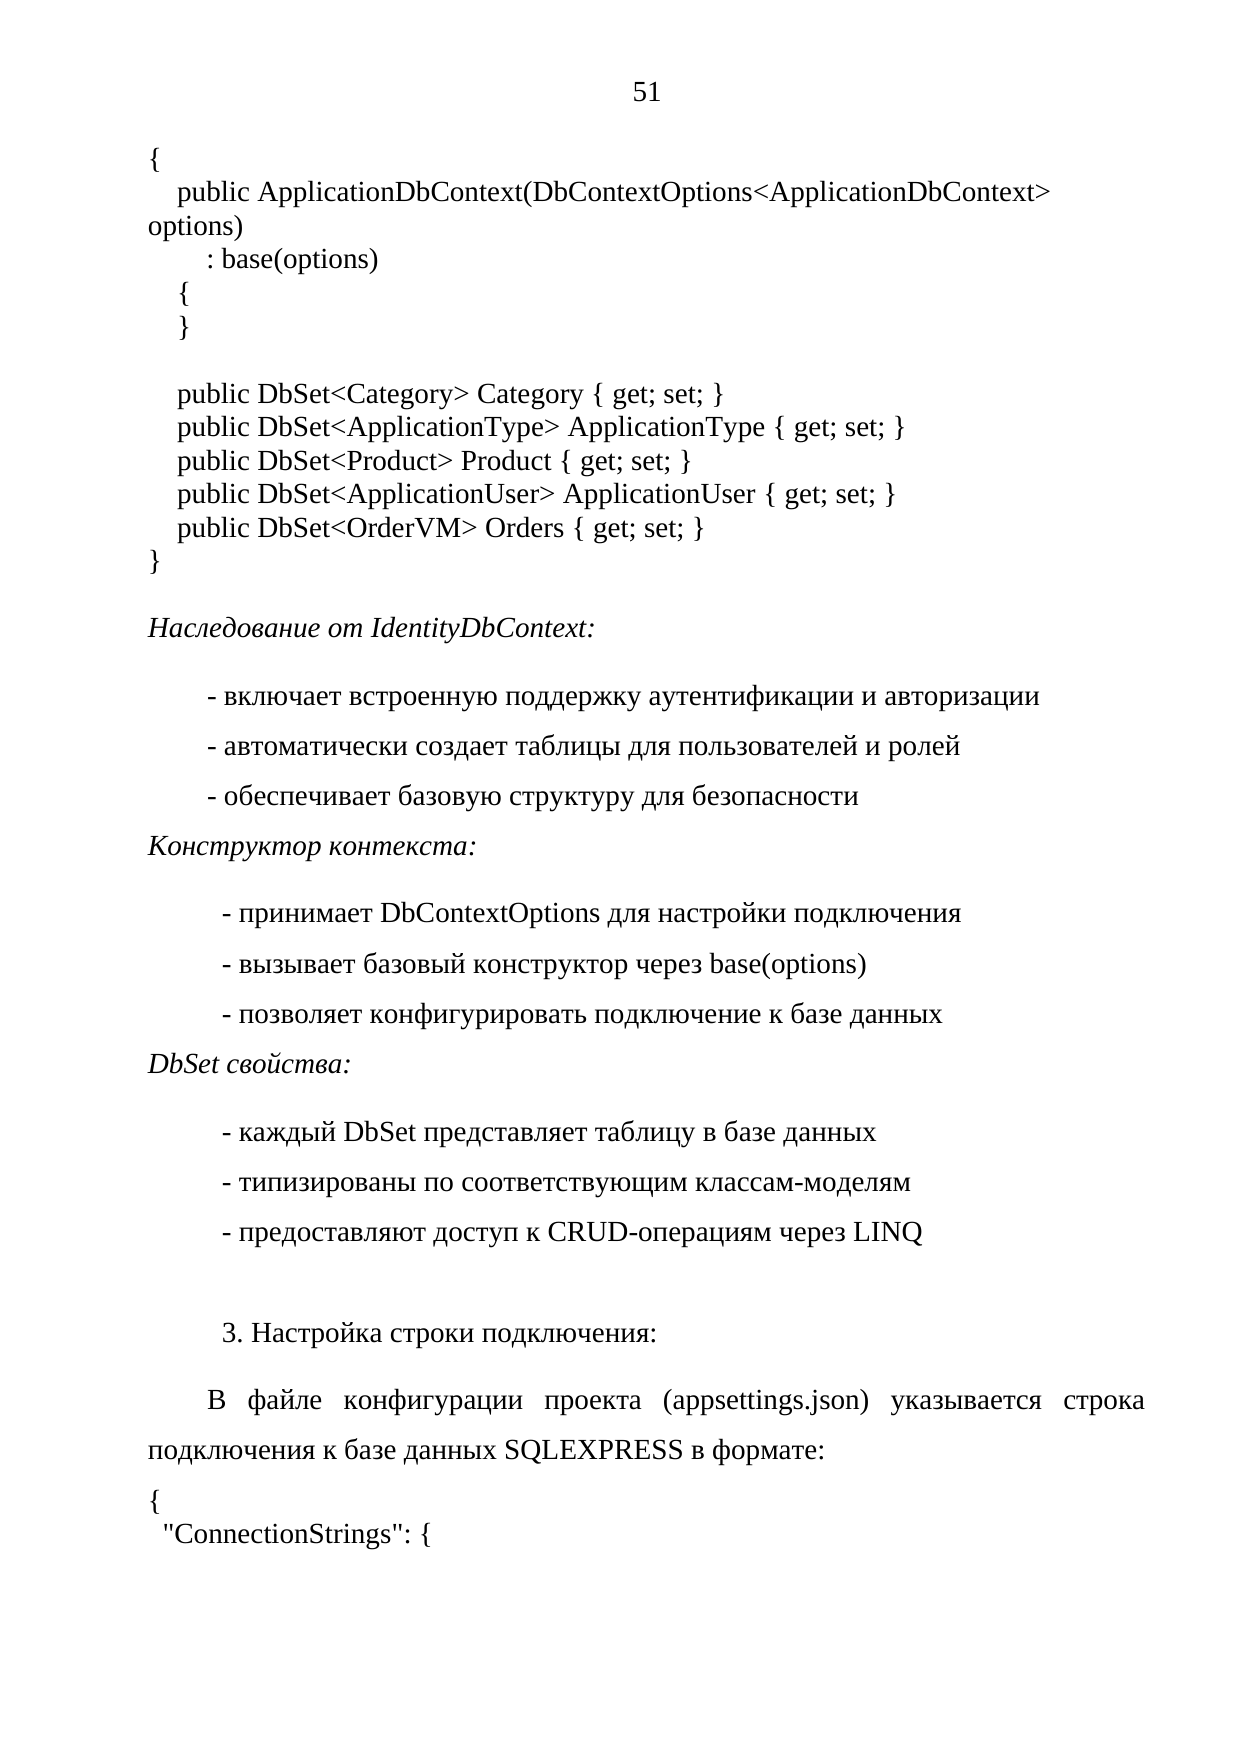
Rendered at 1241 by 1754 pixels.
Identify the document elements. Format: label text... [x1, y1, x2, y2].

list public DbSet<Product> Product { get; set; } [148, 443, 1146, 476]
list - каждый DbSet представляет таблицу в базе данных [148, 1114, 1146, 1147]
list - принимает DbContextOptions для настройки подключения [148, 896, 1146, 929]
list public DbSet<Category> Category { get; set; } [148, 376, 1146, 409]
list public DbSet<OrderVM> Orders { get; set; } [148, 510, 1146, 543]
list - автоматически создает таблицы для пользователей и ролей [148, 728, 1146, 761]
list - предоставляют доступ к CRUD-операциям через LINQ [148, 1214, 1146, 1248]
list public DbSet<ApplicationUser> ApplicationUser { get; set; } [148, 476, 1146, 510]
list "ConnectionStrings": { [148, 1516, 1146, 1550]
list { [148, 1483, 1146, 1516]
text 3. Настройка строки подключения: [222, 1315, 1146, 1348]
list } [148, 309, 1146, 342]
list : base(options) [148, 242, 1146, 275]
list public DbSet<ApplicationType> ApplicationType { get; set; } [148, 409, 1146, 443]
list { [148, 275, 1146, 309]
list - обеспечивает базовую структуру для безопасности [148, 778, 1146, 812]
list DbSet свойства: [148, 1047, 1146, 1080]
list Наследование от IdentityDbContext: [148, 611, 1146, 644]
list } [148, 543, 1146, 577]
list В файле конфигурации проекта (appsettings.json) указывается строка подключения к базе данных SQLEXPRESS в формате: [148, 1382, 1146, 1466]
list - типизированы по соответствующим классам-моделям [148, 1164, 1146, 1197]
list - позволяет конфигурировать подключение к базе данных [148, 996, 1146, 1030]
list Конструктор контекста: [148, 828, 1146, 862]
list public ApplicationDbContext(DbContextOptions<ApplicationDbContext> options) [148, 174, 1146, 242]
list - вызывает базовый конструктор через base(options) [148, 946, 1146, 979]
list - включает встроенную поддержку аутентификации и авторизации [148, 678, 1146, 711]
list { [148, 141, 1146, 174]
